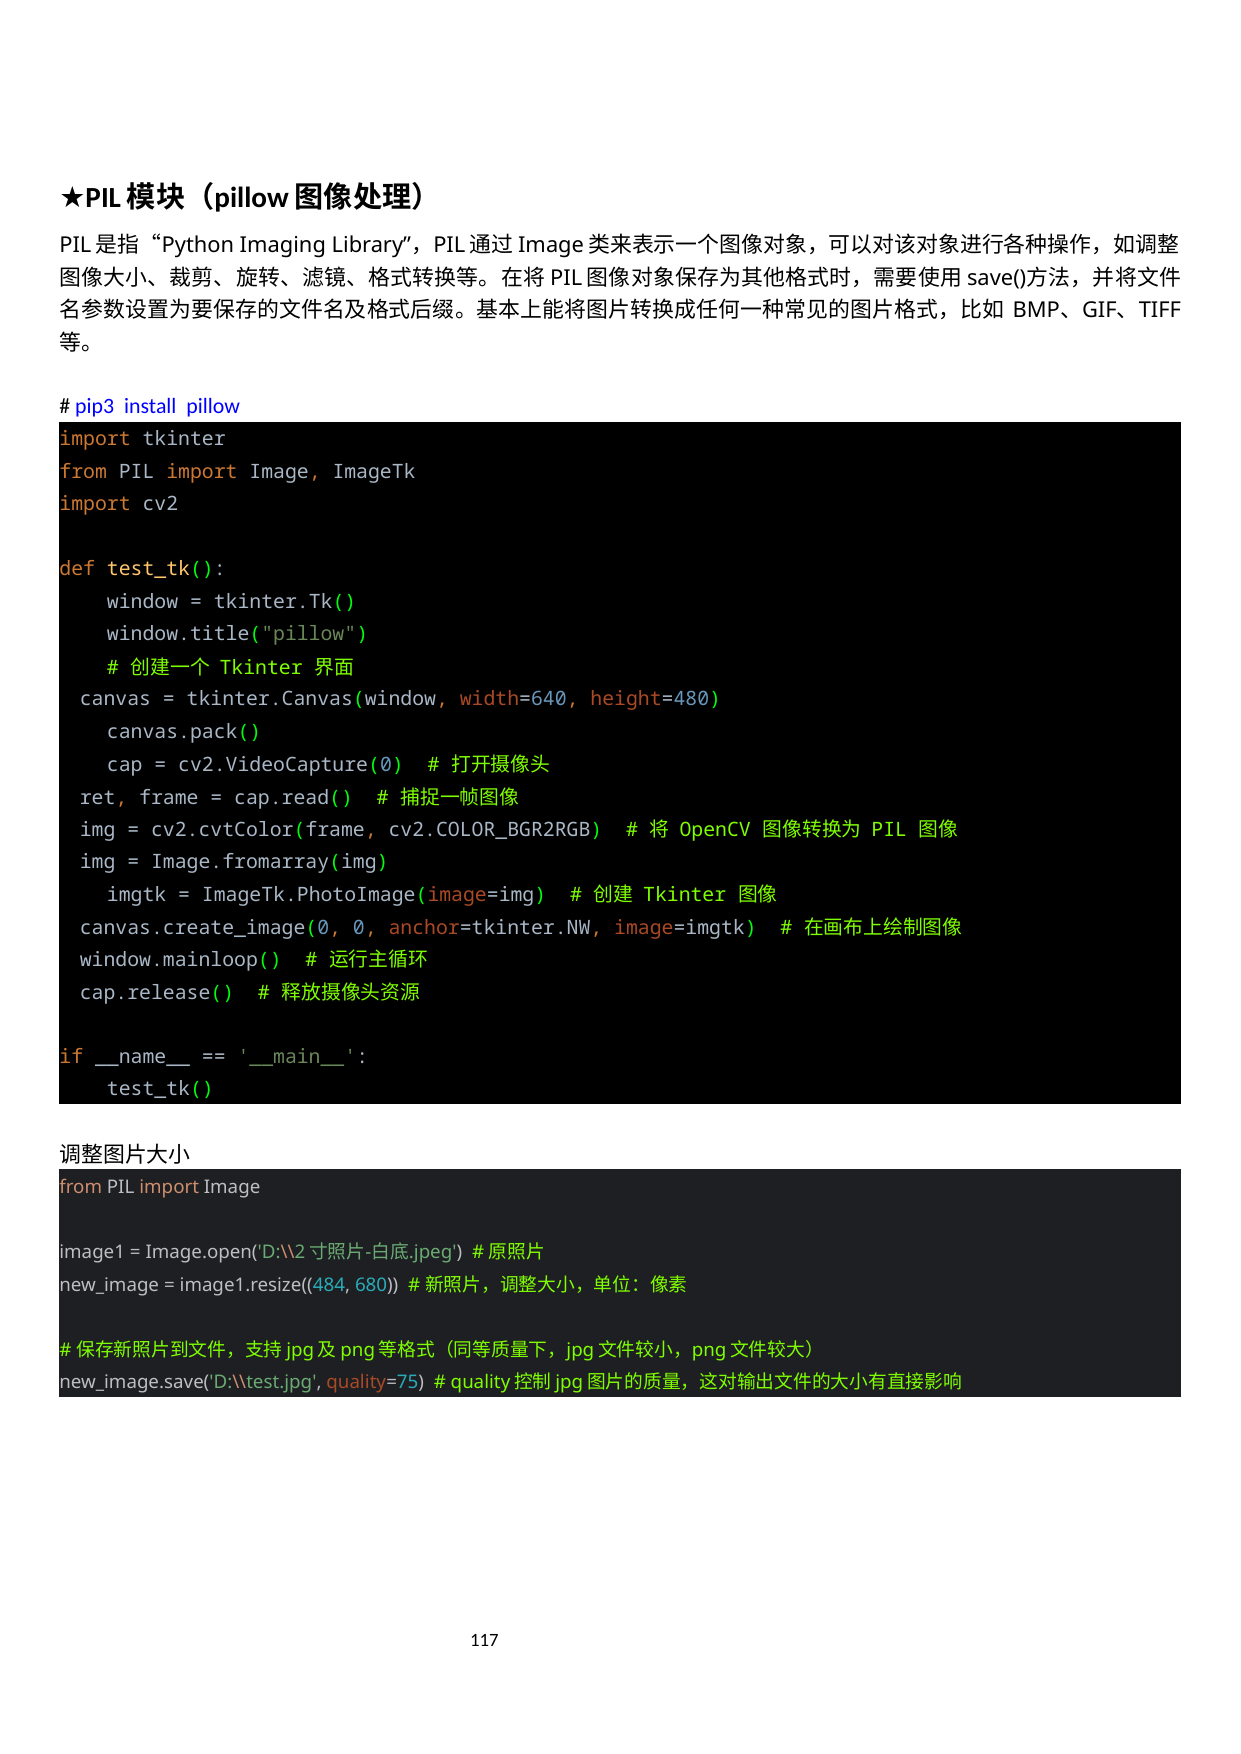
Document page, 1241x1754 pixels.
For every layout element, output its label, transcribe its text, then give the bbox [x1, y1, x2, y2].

text 调整图片大小 [59, 1137, 1181, 1169]
text PIL是指“Python Imaging Library”，PIL通过Image类来表示一个图像对象，可以对该对象进行各种操作，如调整图像大小、裁剪、旋转、滤镜、格式转换等。在将PIL图像对象保存为其他格式时，需要使用save()方法，并将文件名参数设置为要保存的文件名及格式后缀。基本上能将图片转换成任何一种常见的图片格式，比如BMP、GIF、TIFF等。 [59, 227, 1181, 357]
text # pip3 install pillow [59, 389, 1181, 422]
text from PIL import Image image1 = Image.open('D:\\2寸照片-白底.jpeg') # 原照片 new_image = image1.resize((484, 680)) # 新照片，调整大小，单位：像素 # 保存新照片到文件，支持jpg及png等格式（同等质量下，jpg文件较小，png文件较大） new_image.save('D:\\test.jpg', quality=75) # quality控制jpg图片的质量，这对输出文件的大小有直接影响 [59, 1169, 1181, 1397]
text ★PIL模块（pillow图像处理） [59, 162, 1181, 227]
text import tkinter from PIL import Image, ImageTk import cv2 def test_tk(): window = tkinter.Tk() window.title("pillow") # 创建一个 Tkinter 界面 canvas = tkinter.Canvas(window, width=640, height=480) canvas.pack() cap = cv2.VideoCapture(0) # 打开摄像头 ret, frame = cap.read() # 捕捉一帧图像 img = cv2.cvtColor(frame, cv2.COLOR_BGR2RGB) # 将 OpenCV 图像转换为 PIL 图像 img = Image.fromarray(img) imgtk = ImageTk.PhotoImage(image=img) # 创建 Tkinter 图像 canvas.create_image(0, 0, anchor=tkinter.NW, image=imgtk) # 在画布上绘制图像 window.mainloop() # 运行主循环 cap.release() # 释放摄像头资源 if __name__ == '__main__': test_tk() [59, 422, 1181, 1104]
